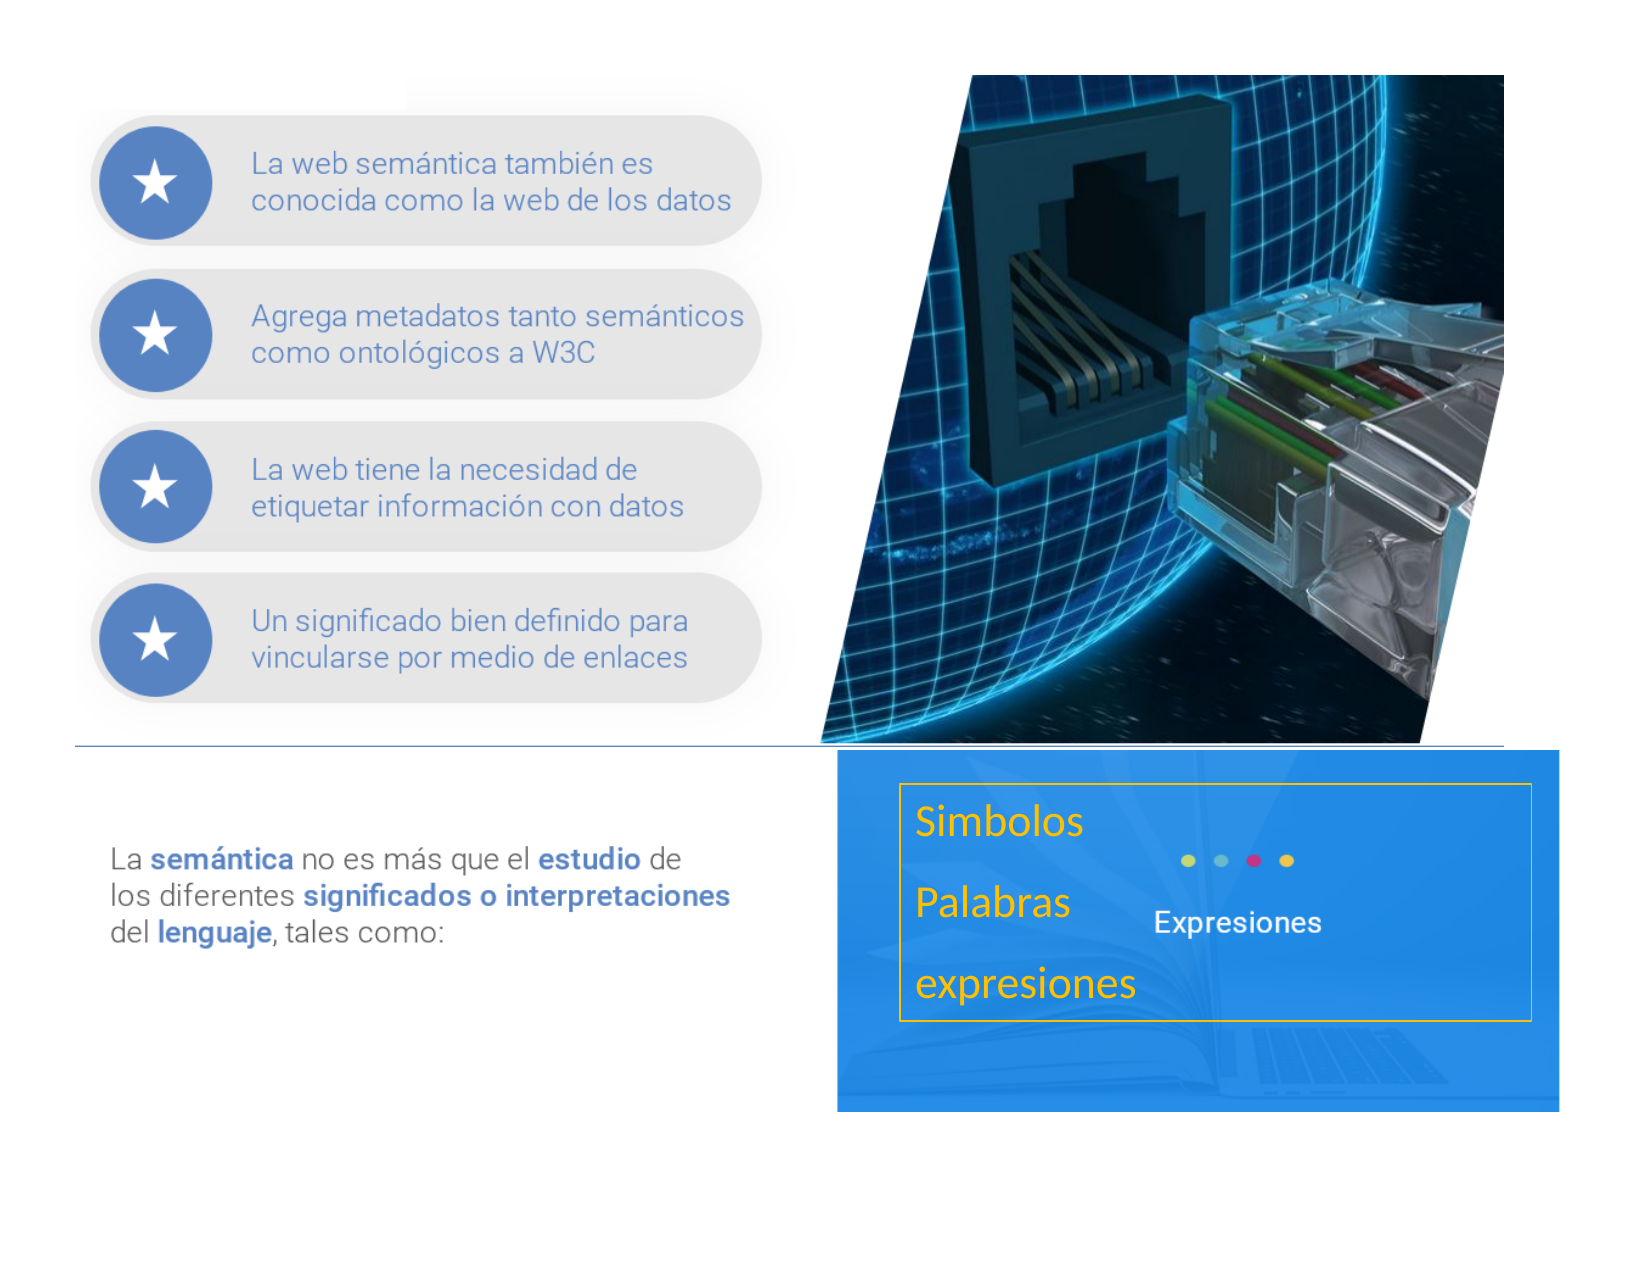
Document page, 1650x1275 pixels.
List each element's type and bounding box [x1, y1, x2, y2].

picture [75, 75, 1504, 747]
picture [75, 750, 1560, 1112]
